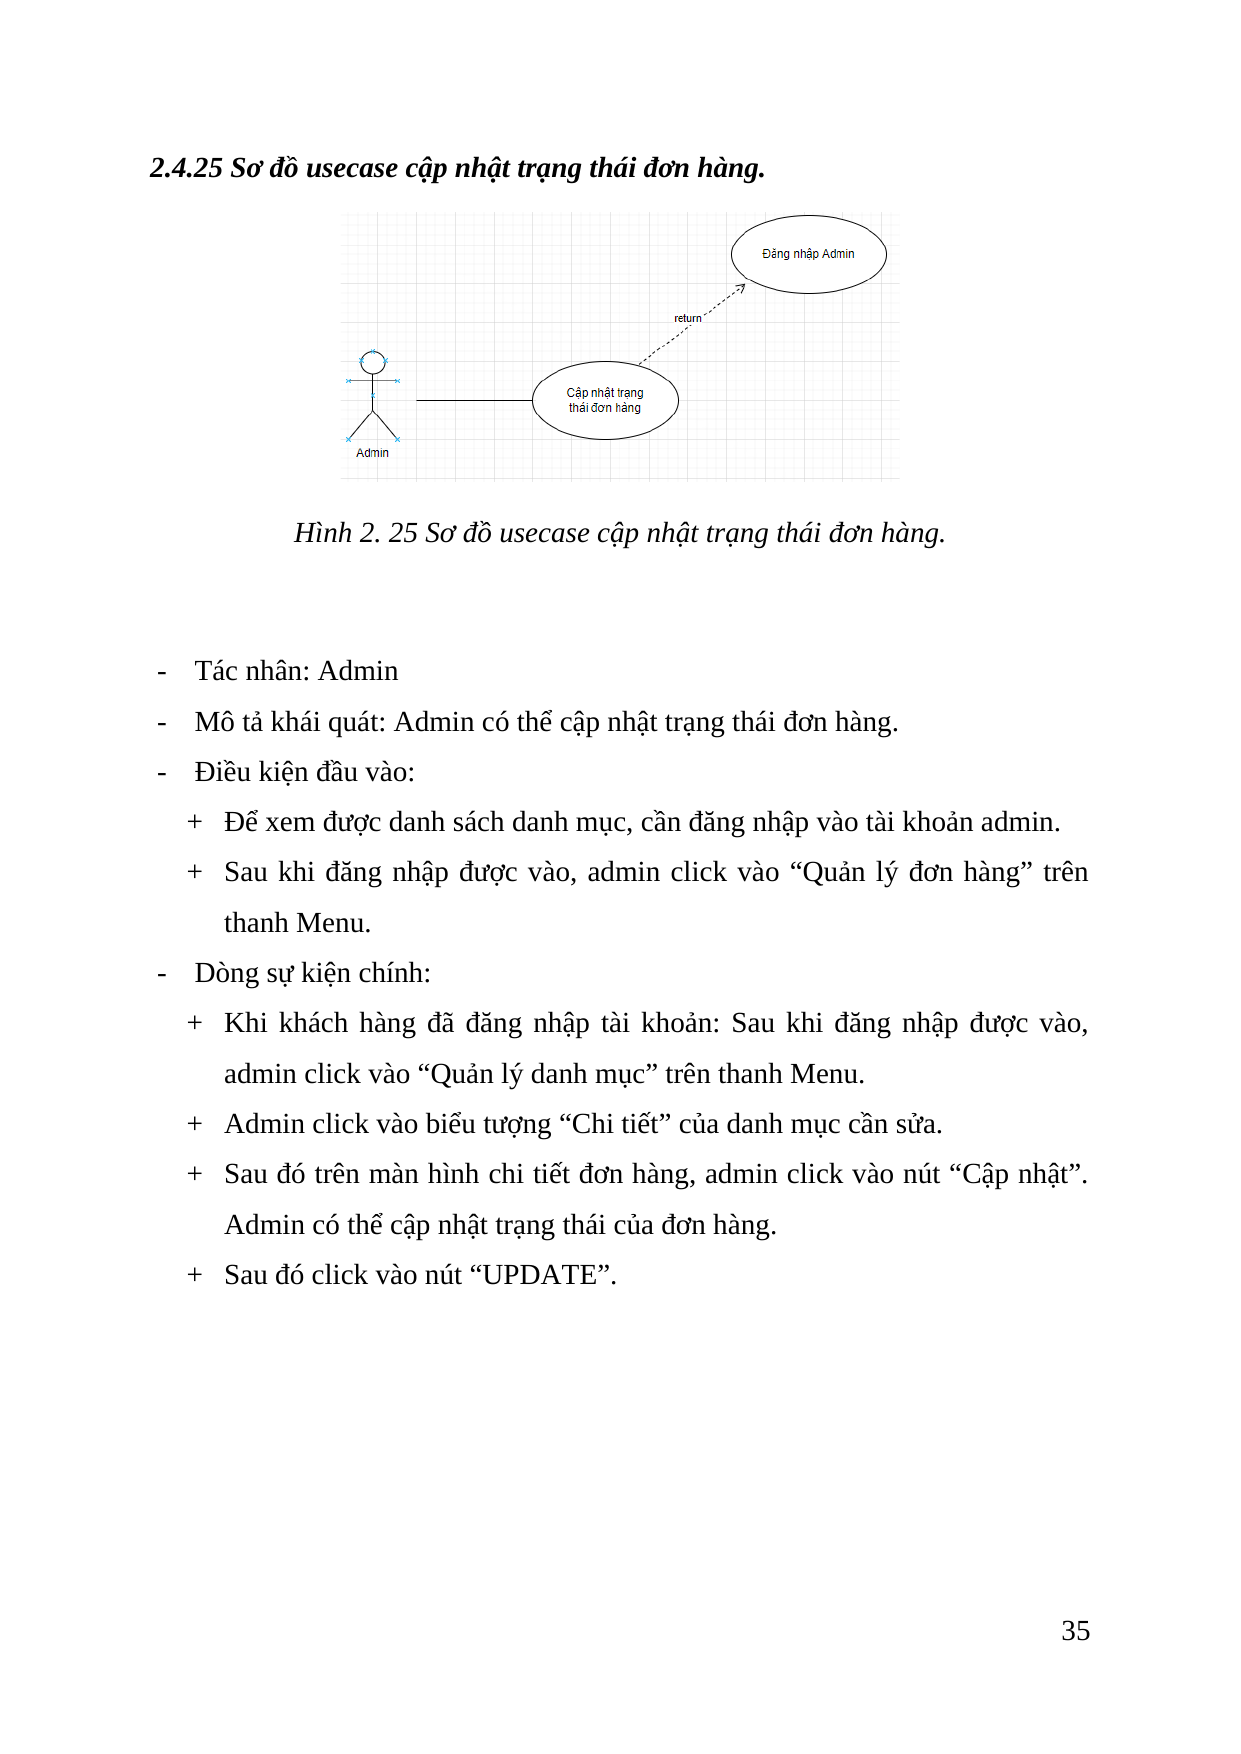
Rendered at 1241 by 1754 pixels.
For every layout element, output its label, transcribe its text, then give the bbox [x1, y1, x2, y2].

subtitle 2.4.25 Sơ đồ usecase cập nhật trạng thái đơn hàng. [150, 150, 1090, 183]
list Mô tả khái quát: Admin có thể cập nhật trạng thái đơn hàng. [157, 704, 1090, 737]
list Tác nhân: Admin [157, 653, 1090, 687]
list Sau đó click vào nút “UPDATE”. [186, 1257, 1090, 1291]
list Sau đó trên màn hình chi tiết đơn hàng, admin click vào nút “Cập nhật”. Admin có thể cập nhật trạng thái của đơn hàng. [186, 1156, 1090, 1240]
list Admin click vào biểu tượng “Chi tiết” của danh mục cần sửa. [186, 1106, 1090, 1140]
list Dòng sự kiện chính: [157, 955, 1090, 989]
list Khi khách hàng đã đăng nhập tài khoản: Sau khi đăng nhập được vào, admin click vào “Quản lý danh mục” trên thanh Menu. [186, 1006, 1090, 1089]
list Sau khi đăng nhập được vào, admin click vào “Quản lý đơn hàng” trên thanh Menu. [186, 854, 1090, 938]
list Để xem được danh sách danh mục, cần đăng nhập vào tài khoản admin. [186, 804, 1090, 838]
list Điều kiện đầu vào: [157, 754, 1090, 787]
picture [340, 212, 900, 482]
text Hình 2. 25 Sơ đồ usecase cập nhật trạng thái đơn hàng. [150, 515, 1090, 549]
